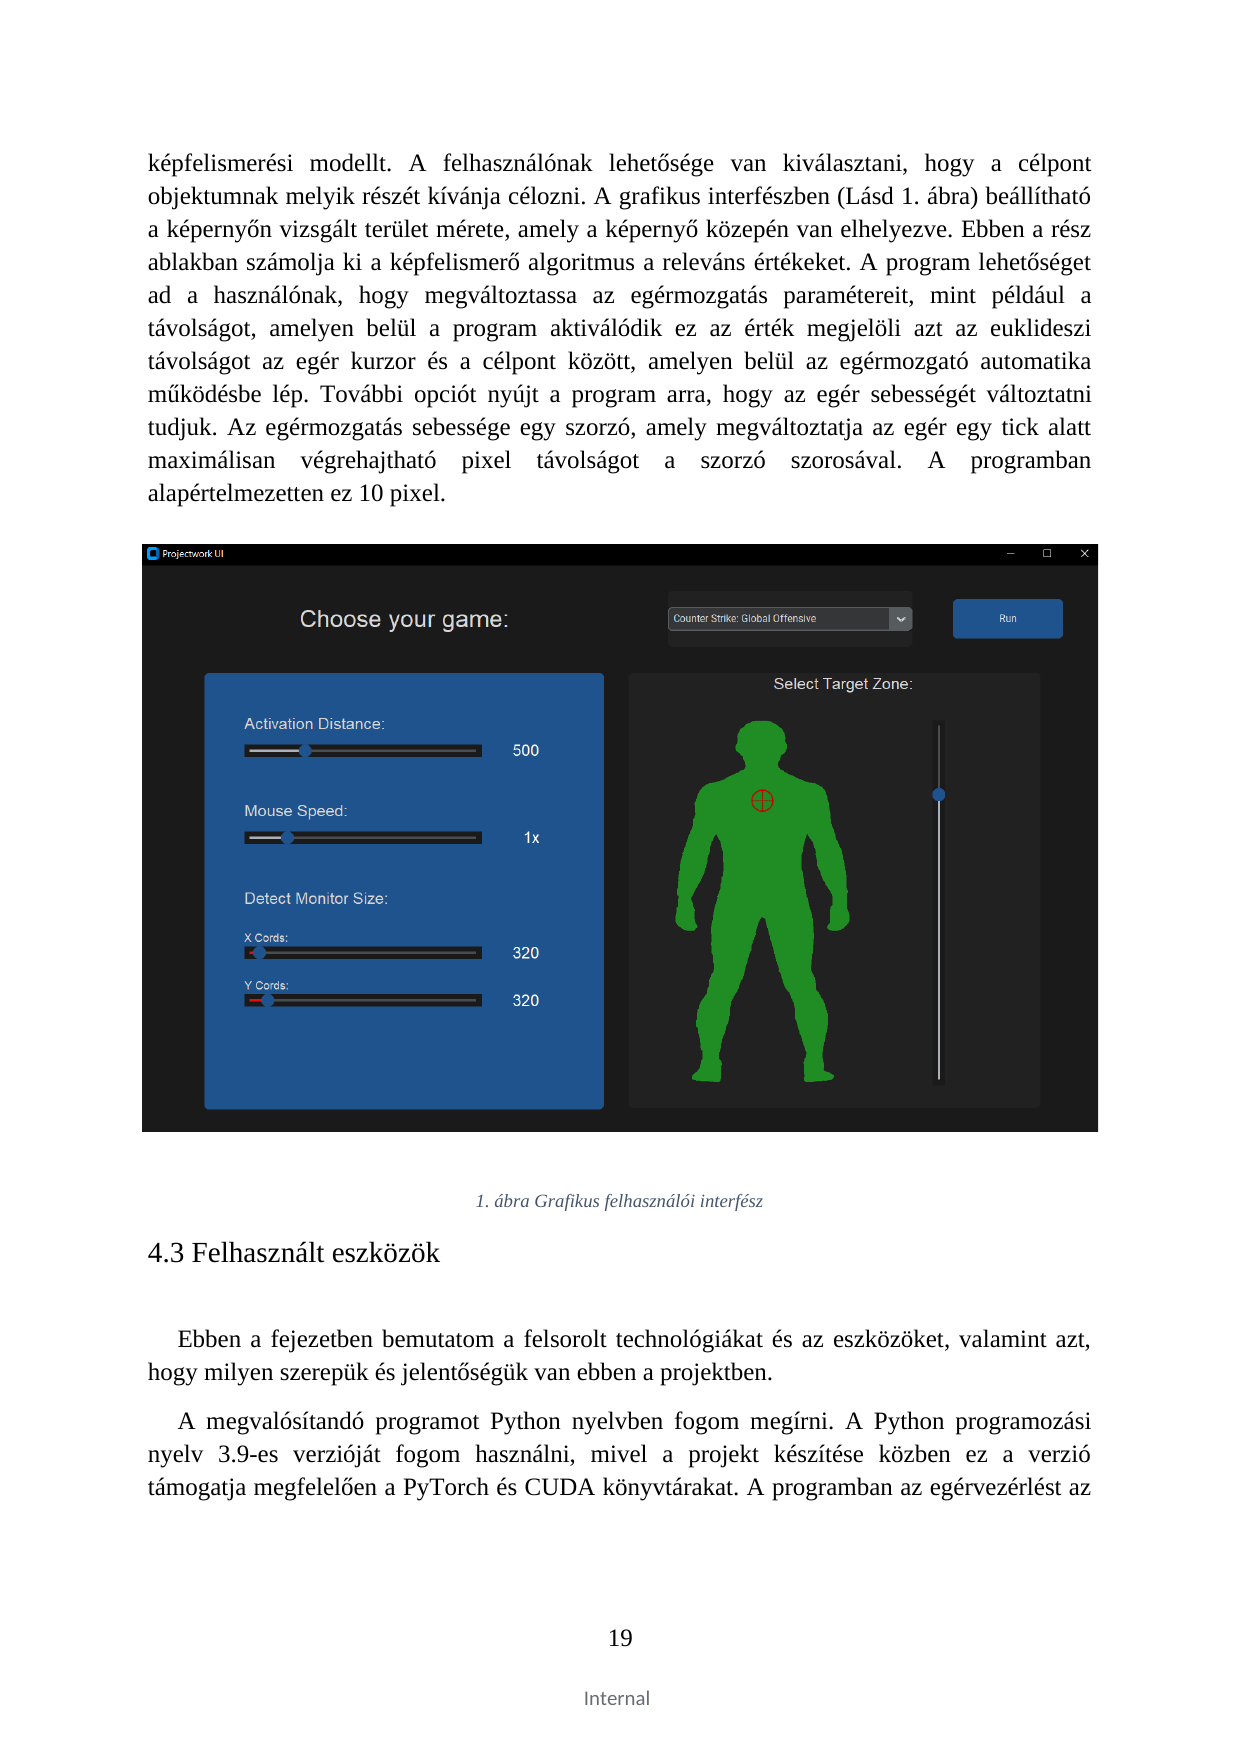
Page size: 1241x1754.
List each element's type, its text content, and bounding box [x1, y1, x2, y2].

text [148, 1406, 1092, 1501]
text Ebben a fejezetben bemutatom a felsorolt technológiákat és az eszközöket, valamint azt, hogy milyen szerepük és jelentőségük van ebben a projektben. [148, 1324, 1092, 1386]
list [148, 148, 1092, 507]
subtitle 4.3 Felhasznált eszközök [148, 1236, 1092, 1269]
picture [142, 544, 1099, 1132]
text 1. ábra Grafikus felhasználói interfész [148, 1190, 1092, 1211]
